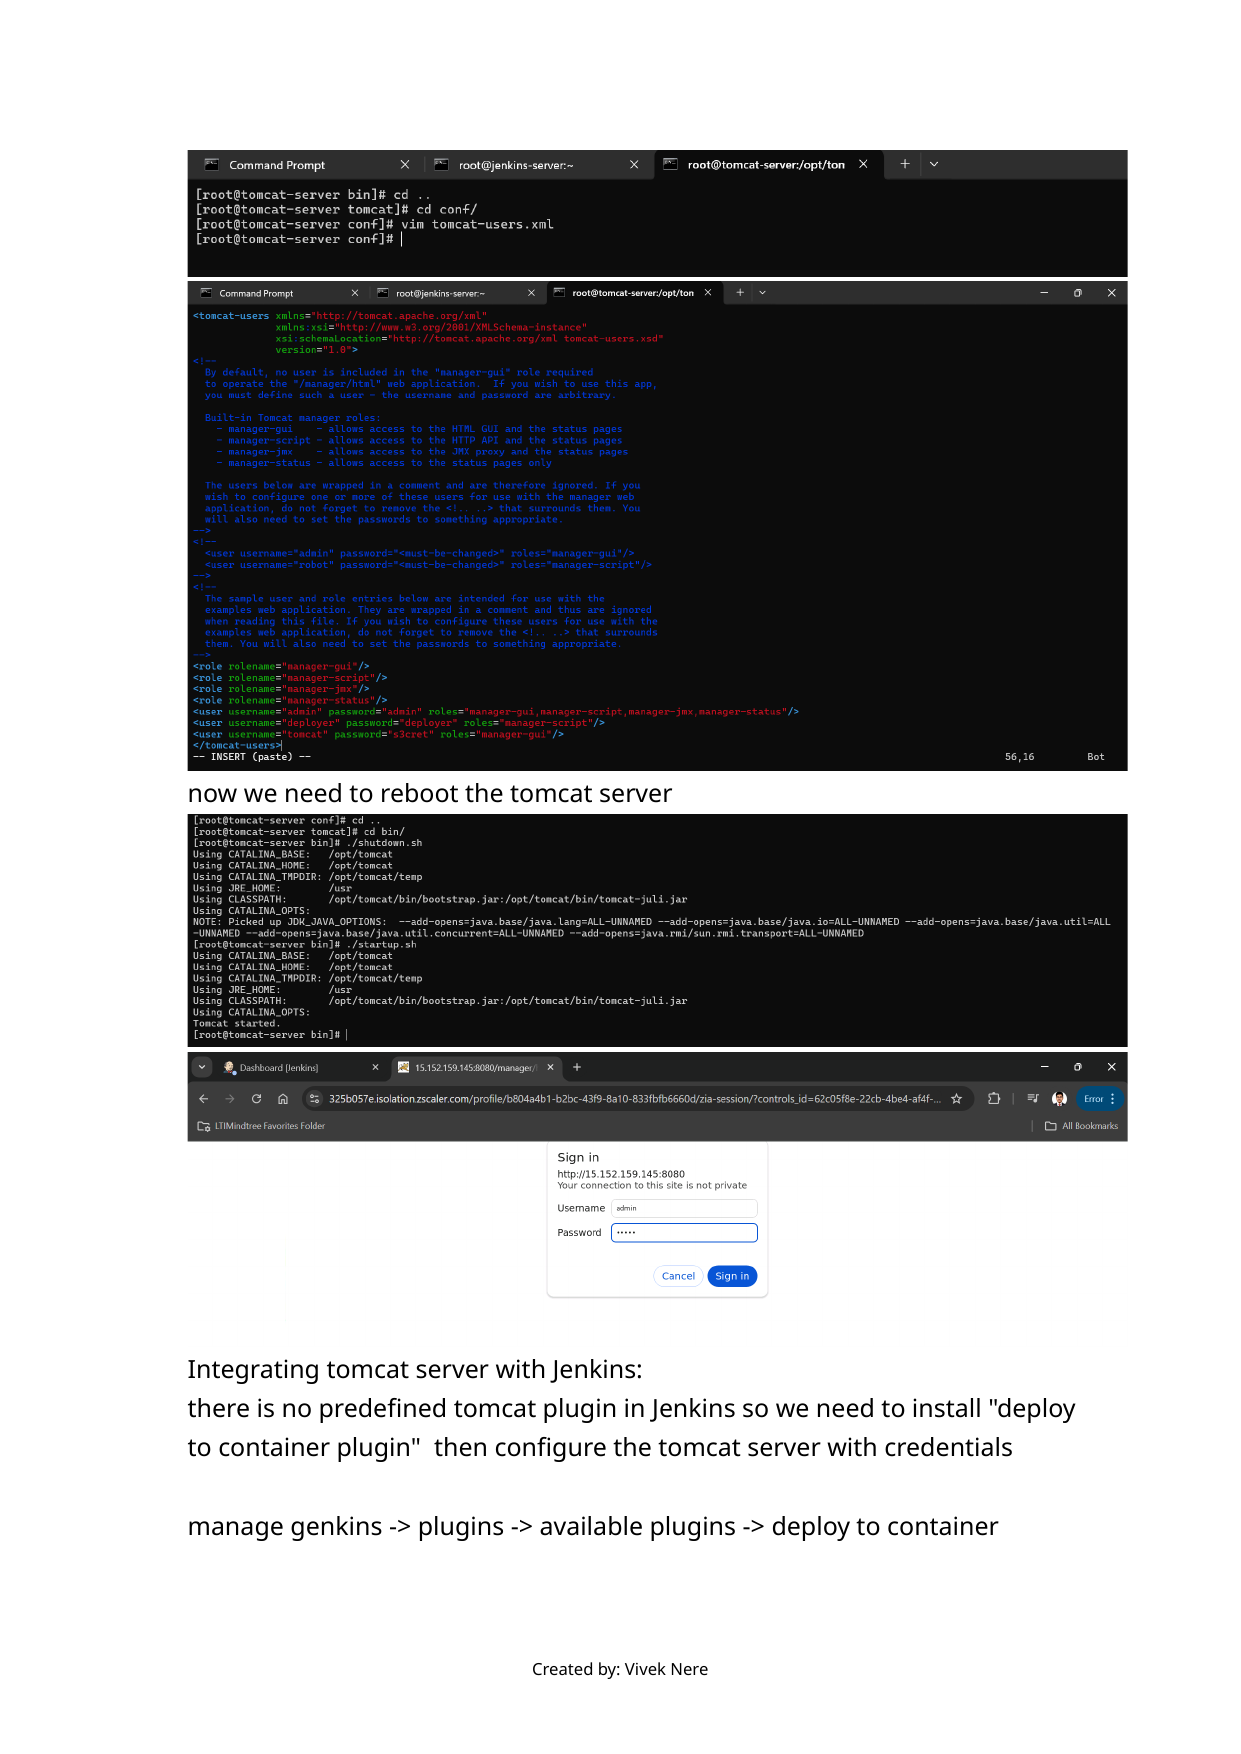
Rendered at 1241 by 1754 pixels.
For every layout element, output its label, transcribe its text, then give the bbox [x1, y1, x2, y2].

picture [187, 281, 1128, 771]
text manage genkins -> plugins -> available plugins -> deploy to container [187, 1508, 1090, 1542]
picture [187, 814, 1128, 1047]
picture [187, 1052, 1128, 1347]
text Integrating tomcat server with Jenkins: [187, 1352, 1090, 1386]
text there is no predefined tomcat plugin in Jenkins so we need to install "deploy to container plugin" then configure the tomcat server with credentials [187, 1391, 1090, 1464]
picture [187, 150, 1128, 277]
text now we need to reboot the tomcat server [187, 775, 1090, 809]
